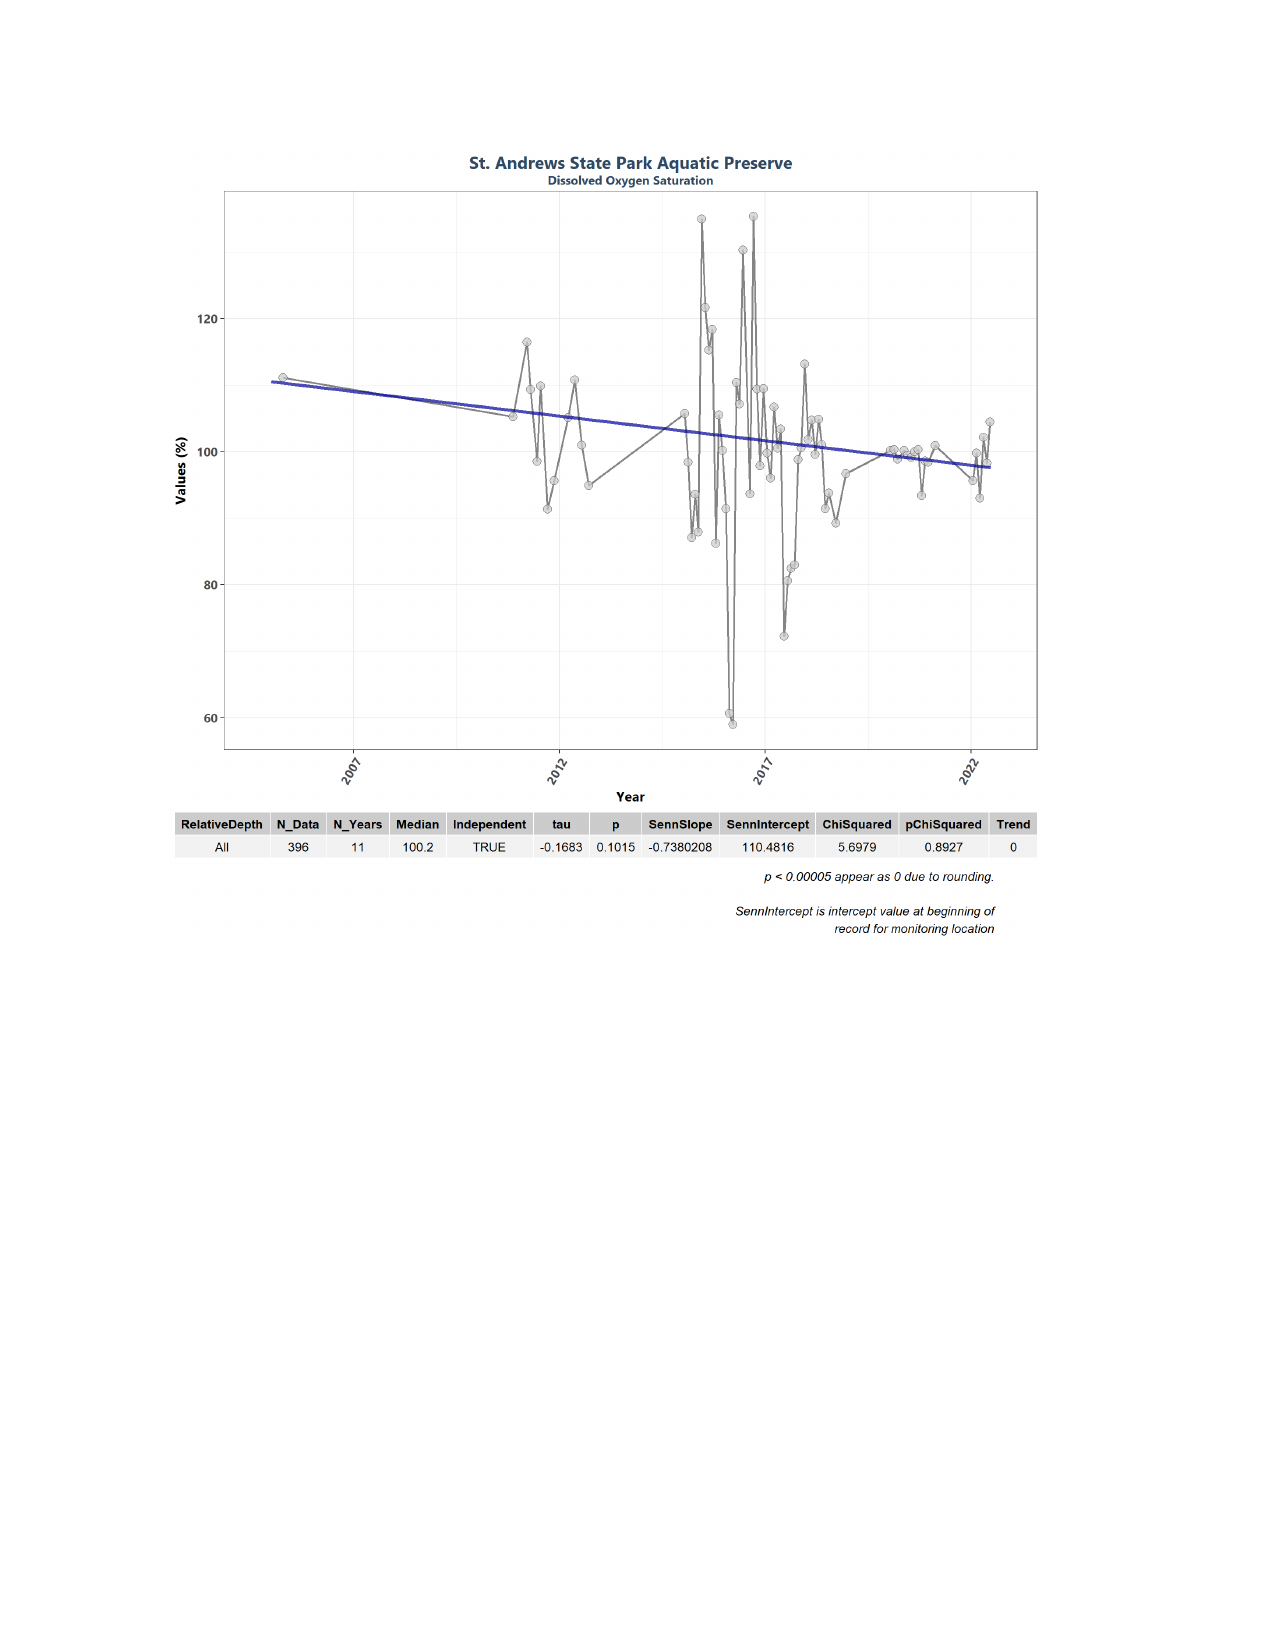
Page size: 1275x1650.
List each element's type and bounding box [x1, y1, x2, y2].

picture [168, 150, 1044, 938]
